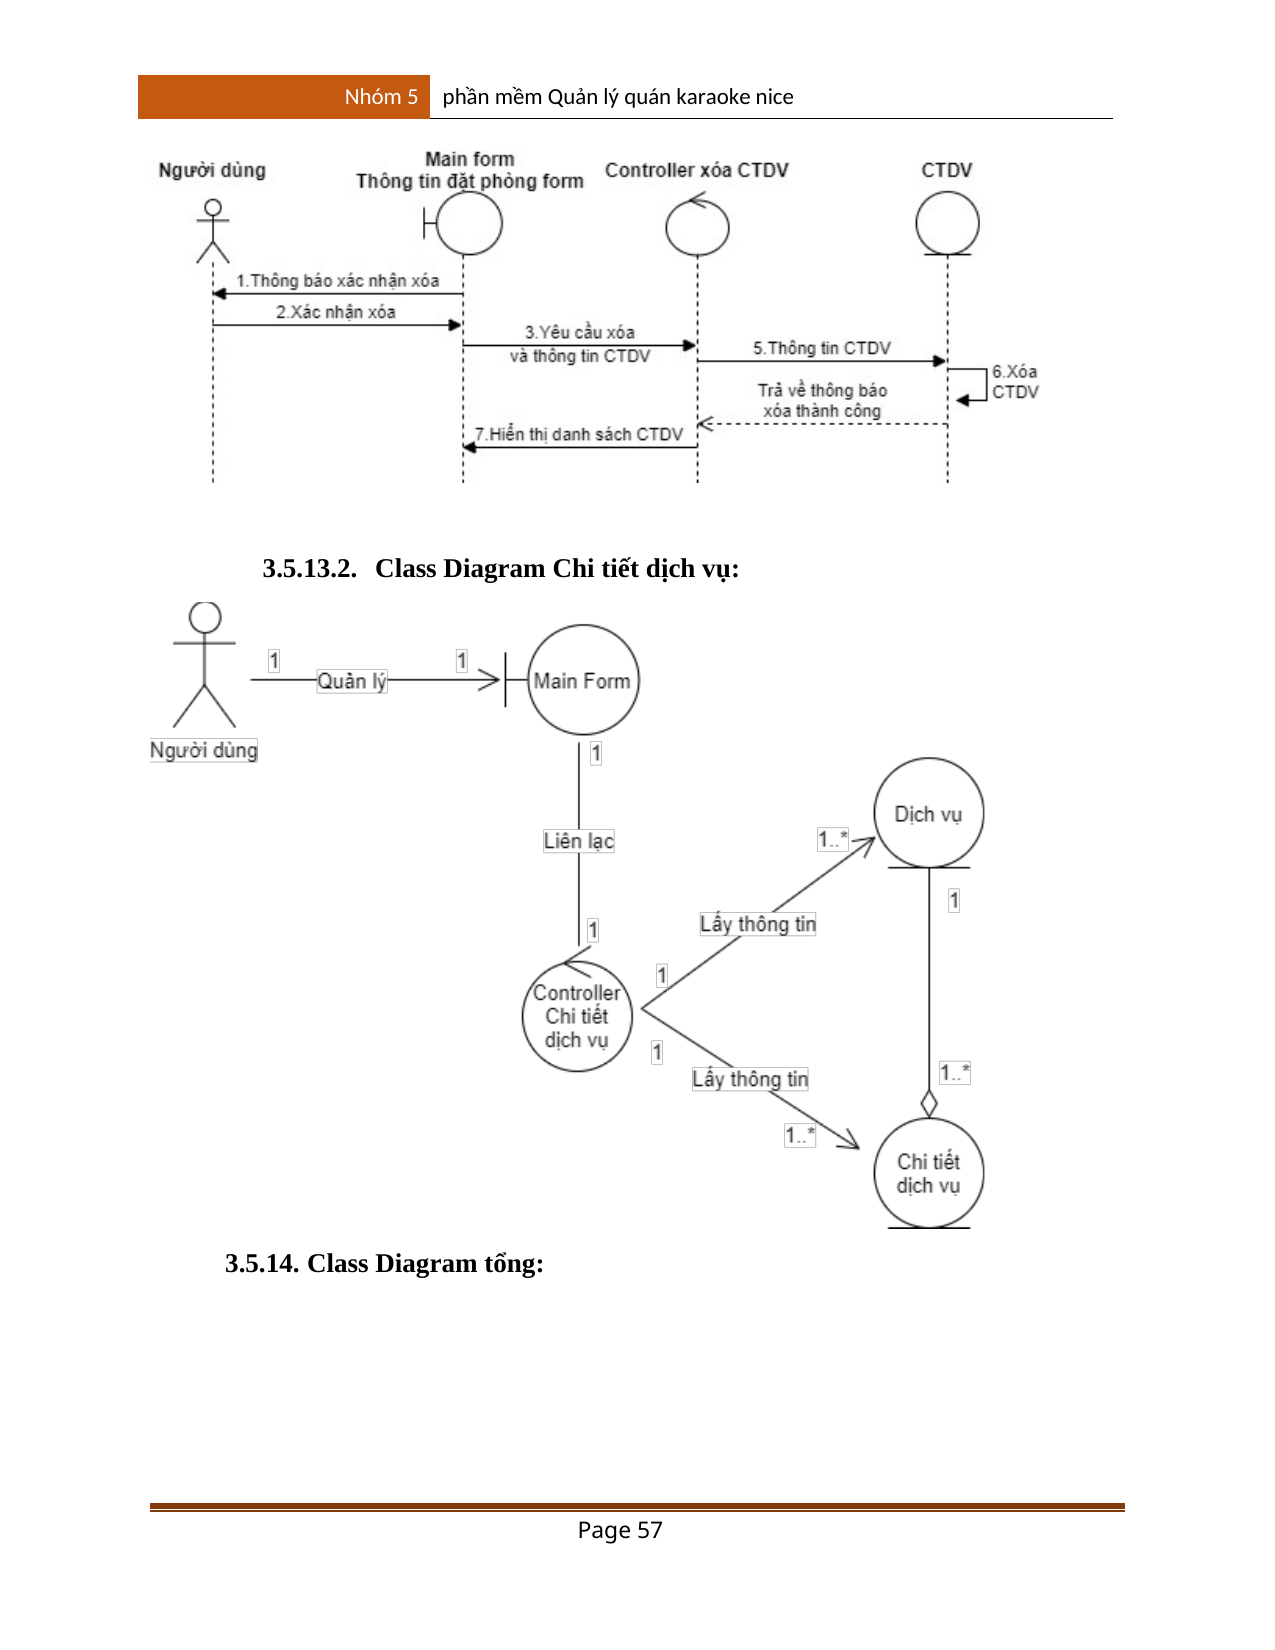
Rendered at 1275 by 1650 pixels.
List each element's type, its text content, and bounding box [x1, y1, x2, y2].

list Class Diagram tổng: [225, 1247, 1125, 1279]
picture [150, 150, 1041, 483]
picture [150, 602, 985, 1229]
list Class Diagram Chi tiết dịch vụ: [262, 552, 1125, 583]
